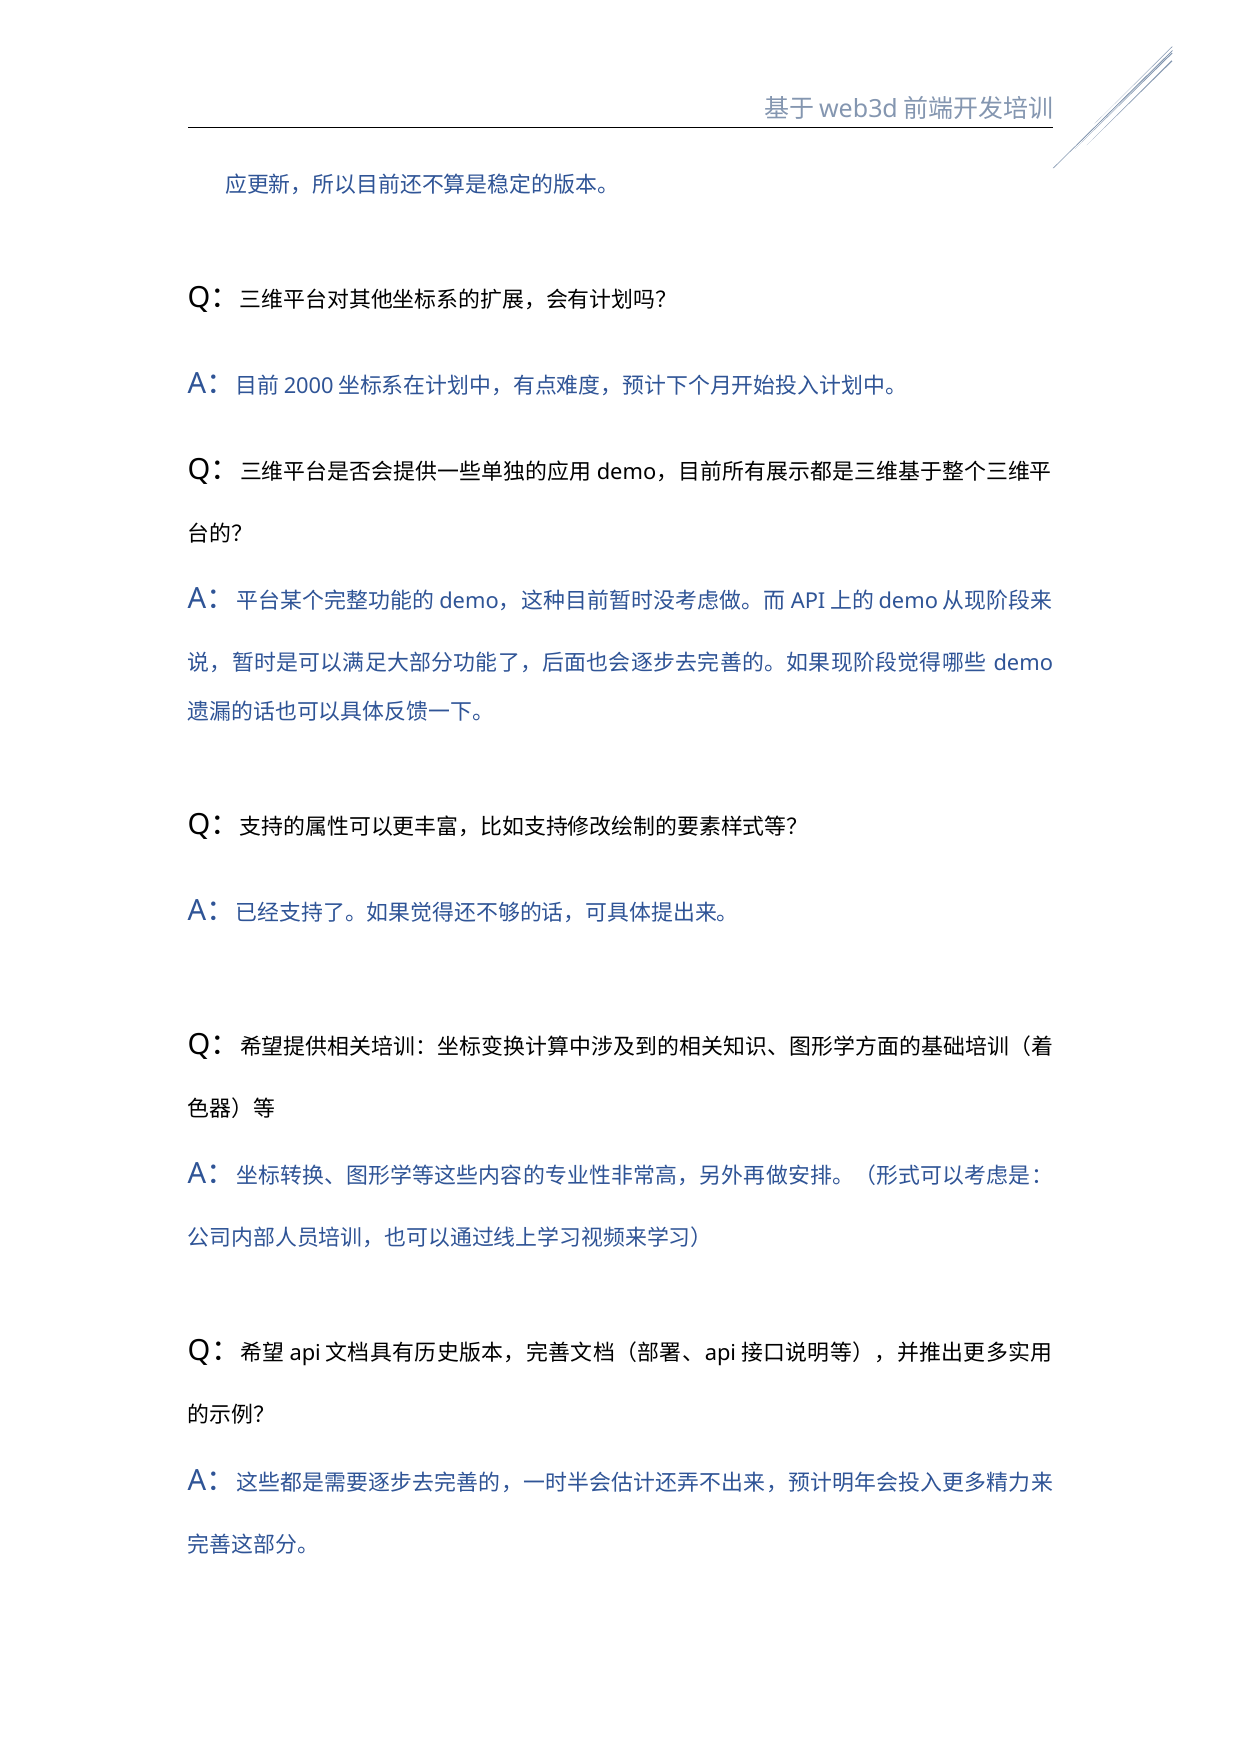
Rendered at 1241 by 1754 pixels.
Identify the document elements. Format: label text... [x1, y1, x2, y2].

text Q：支持的属性可以更丰富，比如支持修改绘制的要素样式等？ [187, 789, 1053, 854]
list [187, 166, 1053, 199]
text A：目前2000坐标系在计划中，有点难度，预计下个月开始投入计划中。 [187, 348, 1053, 413]
text Q：希望提供相关培训：坐标变换计算中涉及到的相关知识、图形学方面的基础培训（着色器）等 [187, 1009, 1053, 1123]
text A：平台某个完整功能的demo，这种目前暂时没考虑做。而API上的demo从现阶段来说，暂时是可以满足大部分功能了，后面也会逐步去完善的。如果现阶段觉得哪些demo遗漏的话也可以具体反馈一下。 [187, 564, 1053, 726]
text A：已经支持了。如果觉得还不够的话，可具体提出来。 [187, 876, 1053, 941]
text Q：希望api文档具有历史版本，完善文档（部署、api接口说明等），并推出更多实用的示例？ [187, 1316, 1053, 1429]
text A：这些都是需要逐步去完善的，一时半会估计还弄不出来，预计明年会投入更多精力来完善这部分。 [187, 1445, 1053, 1559]
text Q：三维平台是否会提供一些单独的应用demo，目前所有展示都是三维基于整个三维平台的？ [187, 434, 1053, 548]
text Q：三维平台对其他坐标系的扩展，会有计划吗？ [187, 262, 1053, 327]
text A：坐标转换、图形学等这些内容的专业性非常高，另外再做安排。（形式可以考虑是：公司内部人员培训，也可以通过线上学习视频来学习） [187, 1139, 1053, 1252]
